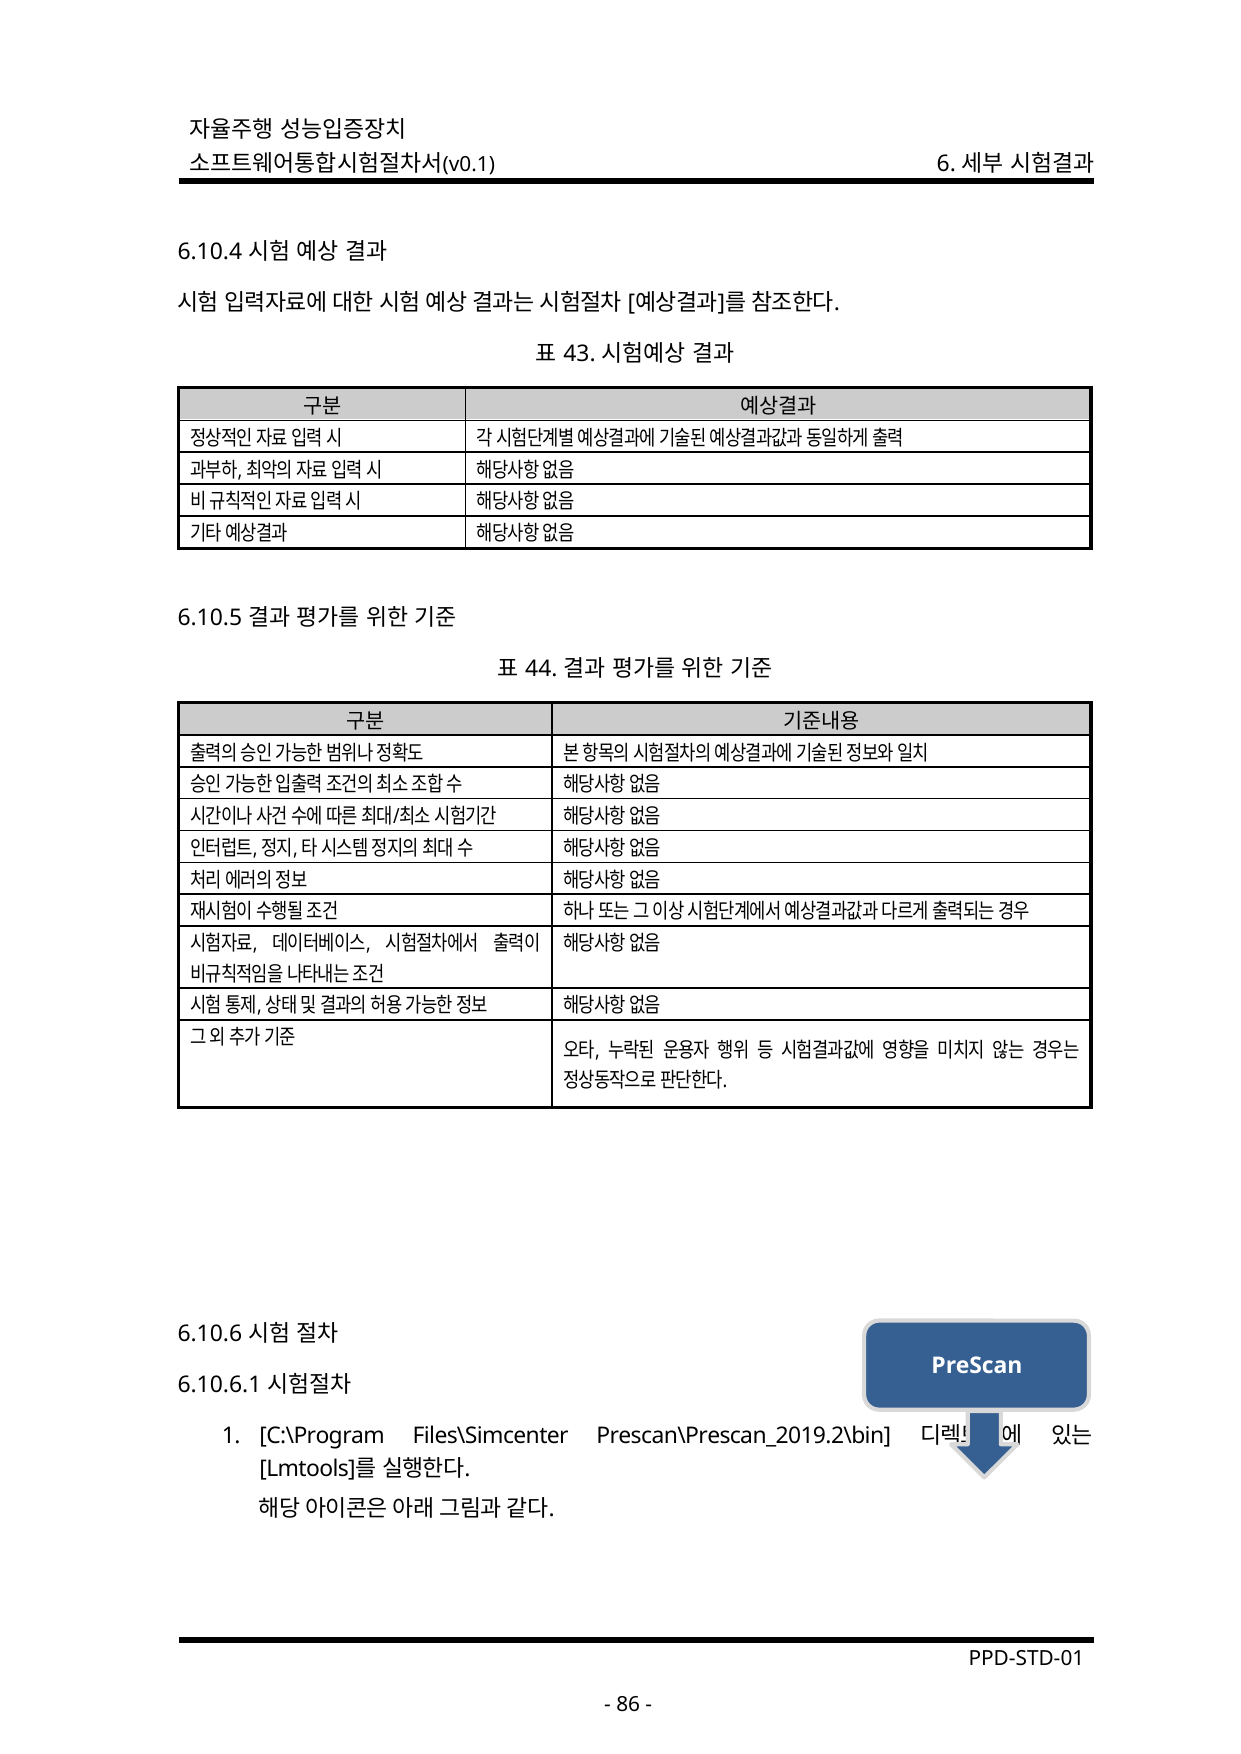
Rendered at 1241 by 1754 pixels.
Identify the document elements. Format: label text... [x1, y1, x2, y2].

table_cell 하나 또는 그 이상 시험단계에서 예상결과값과 다르게 출력되는 경우 [553, 895, 1089, 925]
table_header 기준내용 [553, 704, 1089, 734]
text 시험 입력자료에 대한 시험 예상 결과는 시험절차 [예상결과]를 참조한다. [177, 284, 1092, 317]
table_cell 해당사항 없음 [553, 927, 1089, 987]
table_cell 정상적인 자료 입력 시 [180, 421, 465, 451]
text 해당 아이콘은 아래 그림과 같다. [258, 1489, 1092, 1523]
table_cell 그 외 추가 기준 [180, 1021, 551, 1106]
table_cell 해당사항 없음 [553, 831, 1089, 861]
table_cell 오타, 누락된 운용자 행위 등 시험결과값에 영향을 미치지 않는 경우는 정상동작으로 판단한다. [553, 1021, 1089, 1106]
table_cell 해당사항 없음 [553, 863, 1089, 893]
text 시험 절차 [177, 1314, 1092, 1348]
table_header 구분 [180, 389, 465, 419]
table_cell 시간이나 사건 수에 따른 최대/최소 시험기간 [180, 799, 551, 829]
table_cell 처리 에러의 정보 [180, 863, 551, 893]
table_cell 기타 예상결과 [180, 517, 465, 547]
list [C:\Program Files\Simcenter Prescan\Prescan_2019.2\bin] 디렉토리에 있는 [Lmtools]를 실행한다. [222, 1417, 1092, 1483]
table_cell 해당사항 없음 [553, 799, 1089, 829]
table_cell 시험자료, 데이터베이스, 시험절차에서 출력이 비규칙적임을 나타내는 조건 [180, 927, 551, 987]
table_cell 비 규칙적인 자료 입력 시 [180, 485, 465, 515]
table_cell 과부하, 최악의 자료 입력 시 [180, 453, 465, 483]
text 시험 예상 결과 [177, 233, 1092, 266]
table_cell 해당사항 없음 [466, 453, 1089, 483]
table_cell 재시험이 수행될 조건 [180, 895, 551, 925]
table_cell 승인 가능한 입출력 조건의 최소 조합 수 [180, 768, 551, 798]
table_cell 시험 통제, 상태 및 결과의 허용 가능한 정보 [180, 989, 551, 1019]
table_cell 인터럽트, 정지, 타 시스템 정지의 최대 수 [180, 831, 551, 861]
table_cell 해당사항 없음 [466, 485, 1089, 515]
text 결과 평가를 위한 기준 [177, 599, 1092, 632]
table_header 구분 [180, 704, 551, 734]
table_cell 해당사항 없음 [553, 768, 1089, 798]
table_header 예상결과 [466, 389, 1089, 419]
table_cell 출력의 승인 가능한 범위나 정확도 [180, 736, 551, 766]
table_cell 해당사항 없음 [466, 517, 1089, 547]
text 시험절차 [177, 1366, 862, 1399]
table_cell 해당사항 없음 [553, 989, 1089, 1019]
table_cell 본 항목의 시험절차의 예상결과에 기술된 정보와 일치 [553, 736, 1089, 766]
table_cell 각 시험단계별 예상결과에 기술된 예상결과값과 동일하게 출력 [466, 421, 1089, 451]
